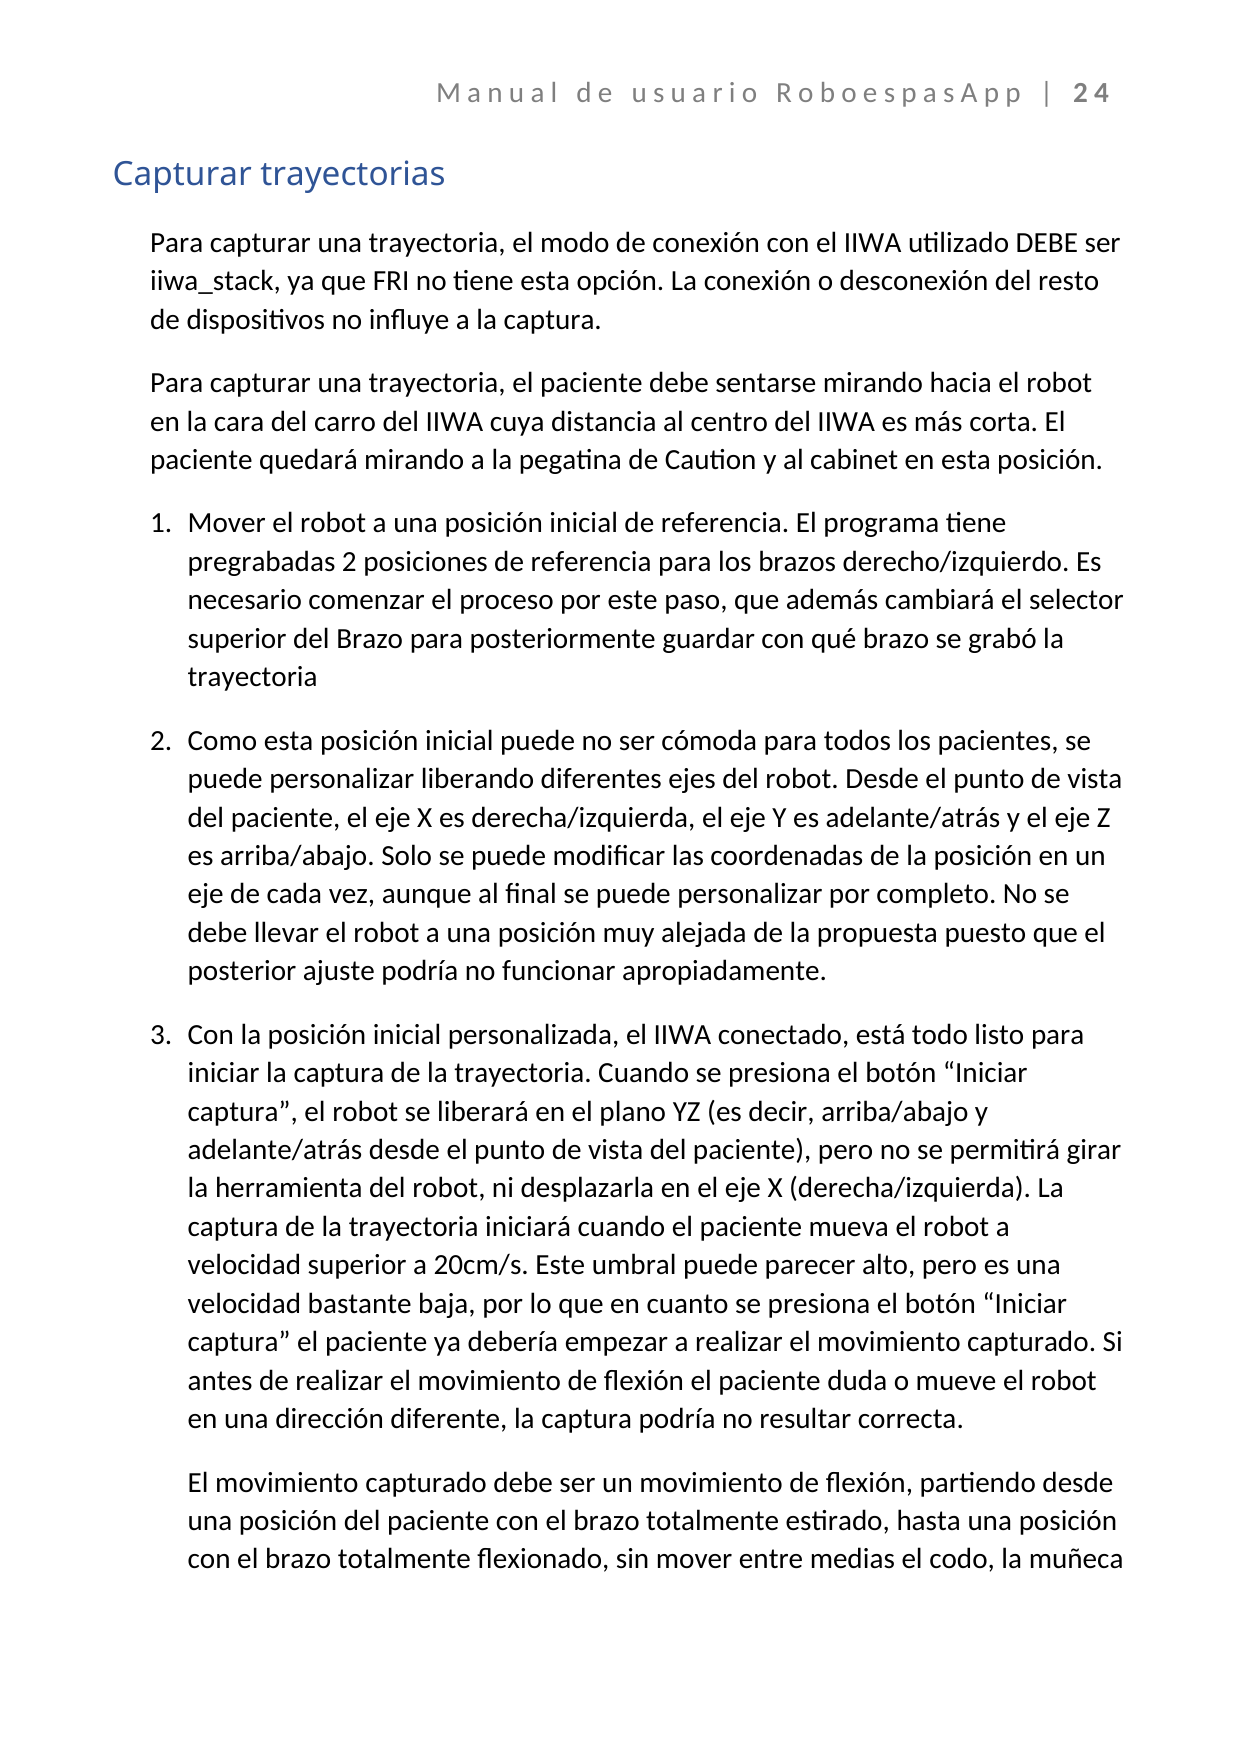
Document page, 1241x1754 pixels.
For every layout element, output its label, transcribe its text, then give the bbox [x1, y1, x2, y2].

list Como esta posición inicial puede no ser cómoda para todos los pacientes, se puede personalizar liberando diferentes ejes del robot. Desde el punto de vista del paciente, el eje X es derecha/izquierda, el eje Y es adelante/atrás y el eje Z es arriba/abajo. Solo se puede modificar las coordenadas de la posición en un eje de cada vez, aunque al final se puede personalizar por completo. No se debe llevar el robot a una posición muy alejada de la propuesta puesto que el posterior ajuste podría no funcionar apropiadamente. [150, 722, 1128, 988]
text Para capturar una trayectoria, el modo de conexión con el IIWA utilizado DEBE ser iiwa_stack, ya que FRI no tiene esta opción. La conexión o desconexión del resto de dispositivos no influye a la captura. [150, 224, 1128, 336]
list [187, 1464, 1128, 1576]
text Para capturar una trayectoria, el paciente debe sentarse mirando hacia el robot en la cara del carro del IIWA cuya distancia al centro del IIWA es más corta. El paciente quedará mirando a la pegatina de Caution y al cabinet en esta posición. [150, 364, 1128, 477]
list Mover el robot a una posición inicial de referencia. El programa tiene pregrabadas 2 posiciones de referencia para los brazos derecho/izquierdo. Es necesario comenzar el proceso por este paso, que además cambiará el selector superior del Brazo para posteriormente guardar con qué brazo se grabó la trayectoria [150, 504, 1128, 694]
subtitle Capturar trayectorias [112, 150, 1128, 195]
list Con la posición inicial personalizada, el IIWA conectado, está todo listo para iniciar la captura de la trayectoria. Cuando se presiona el botón “Iniciar captura”, el robot se liberará en el plano YZ (es decir, arriba/abajo y adelante/atrás desde el punto de vista del paciente), pero no se permitirá girar la herramienta del robot, ni desplazarla en el eje X (derecha/izquierda). La captura de la trayectoria iniciará cuando el paciente mueva el robot a velocidad superior a 20cm/s. Este umbral puede parecer alto, pero es una velocidad bastante baja, por lo que en cuanto se presiona el botón “Iniciar captura” el paciente ya debería empezar a realizar el movimiento capturado. Si antes de realizar el movimiento de flexión el paciente duda o mueve el robot en una dirección diferente, la captura podría no resultar correcta. [150, 1016, 1128, 1436]
